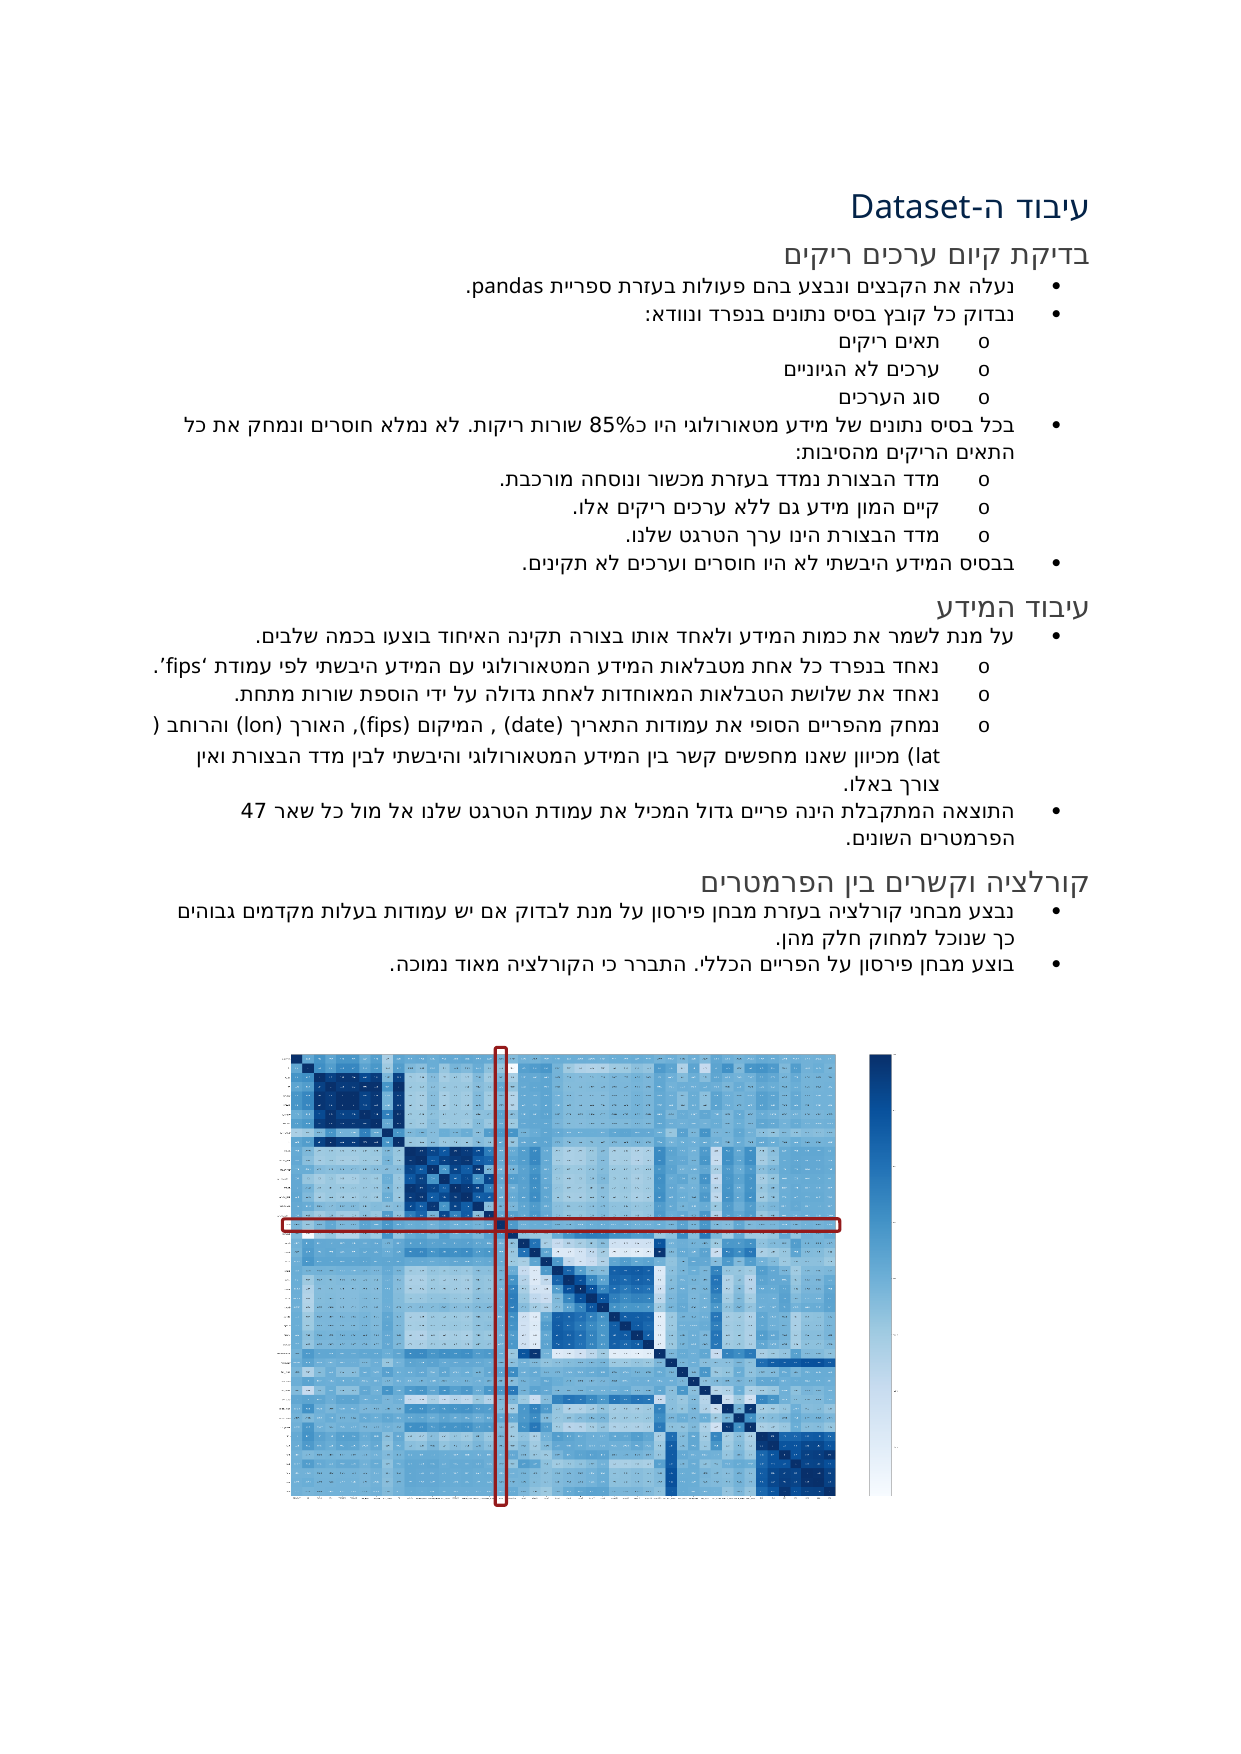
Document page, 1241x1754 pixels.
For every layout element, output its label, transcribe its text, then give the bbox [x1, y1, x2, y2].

list נעלה את הקבצים ונבצע בהם פעולות בעזרת ספריית pandas. [150, 271, 1053, 299]
list בוצע מבחן פירסון על הפריים הכללי. התברר כי הקורלציה מאוד נמוכה. [150, 952, 1053, 977]
list התוצאה המתקבלת הינה פריים גדול המכיל את עמודת הטרגט שלנו אל מול כל שאר 47 הפרמטרים השונים. [150, 799, 1053, 850]
subtitle עיבוד ה-Dataset [150, 183, 1090, 229]
list נאחד בנפרד כל אחת מטבלאות המידע המטאורולוגי עם המידע היבשתי לפי עמודת ‘fips’. [150, 651, 978, 679]
subtitle עיבוד המידע [150, 590, 1090, 624]
picture [181, 984, 1059, 1569]
subtitle בדיקת קיום ערכים ריקים [150, 237, 1090, 271]
list נבדוק כל קובץ בסיס נתונים בנפרד ונוודא: [150, 302, 1053, 327]
list תאים ריקים [150, 329, 978, 354]
list נאחד את שלושת הטבלאות המאוחדות לאחת גדולה על ידי הוספת שורות מתחת. [150, 682, 978, 708]
list בכל בסיס נתונים של מידע מטאורולוגי היו כ85% שורות ריקות. לא נמלא חוסרים ונמחק את כל התאים הריקים מהסיבות: [150, 413, 1053, 464]
list ערכים לא הגיוניים [150, 357, 978, 383]
subtitle קורלציה וקשרים בין הפרמטרים [150, 865, 1090, 899]
list סוג הערכים [150, 385, 978, 411]
list מדד הבצורת נמדד בעזרת מכשור ונוסחה מורכבת. [150, 467, 978, 492]
list נבצע מבחני קורלציה בעזרת מבחן פירסון על מנת לבדוק אם יש עמודות בעלות מקדמים גבוהים כך שנוכל למחוק חלק מהן. [150, 899, 1053, 950]
list על מנת לשמר את כמות המידע ולאחד אותו בצורה תקינה האיחוד בוצעו בכמה שלבים. [150, 624, 1053, 648]
list מדד הבצורת הינו ערך הטרגט שלנו. [150, 523, 978, 548]
list קיים המון מידע גם ללא ערכים ריקים אלו. [150, 495, 978, 520]
list נמחק מהפריים הסופי את עמודות התאריך (date) , המיקום (fips), האורך (lon) והרוחב (lat) מכיוון שאנו מחפשים קשר בין המידע המטאורולוגי והיבשתי לבין מדד הבצורת ואין צורך באלו. [150, 710, 978, 797]
list בבסיס המידע היבשתי לא היו חוסרים וערכים לא תקינים. [150, 551, 1053, 575]
